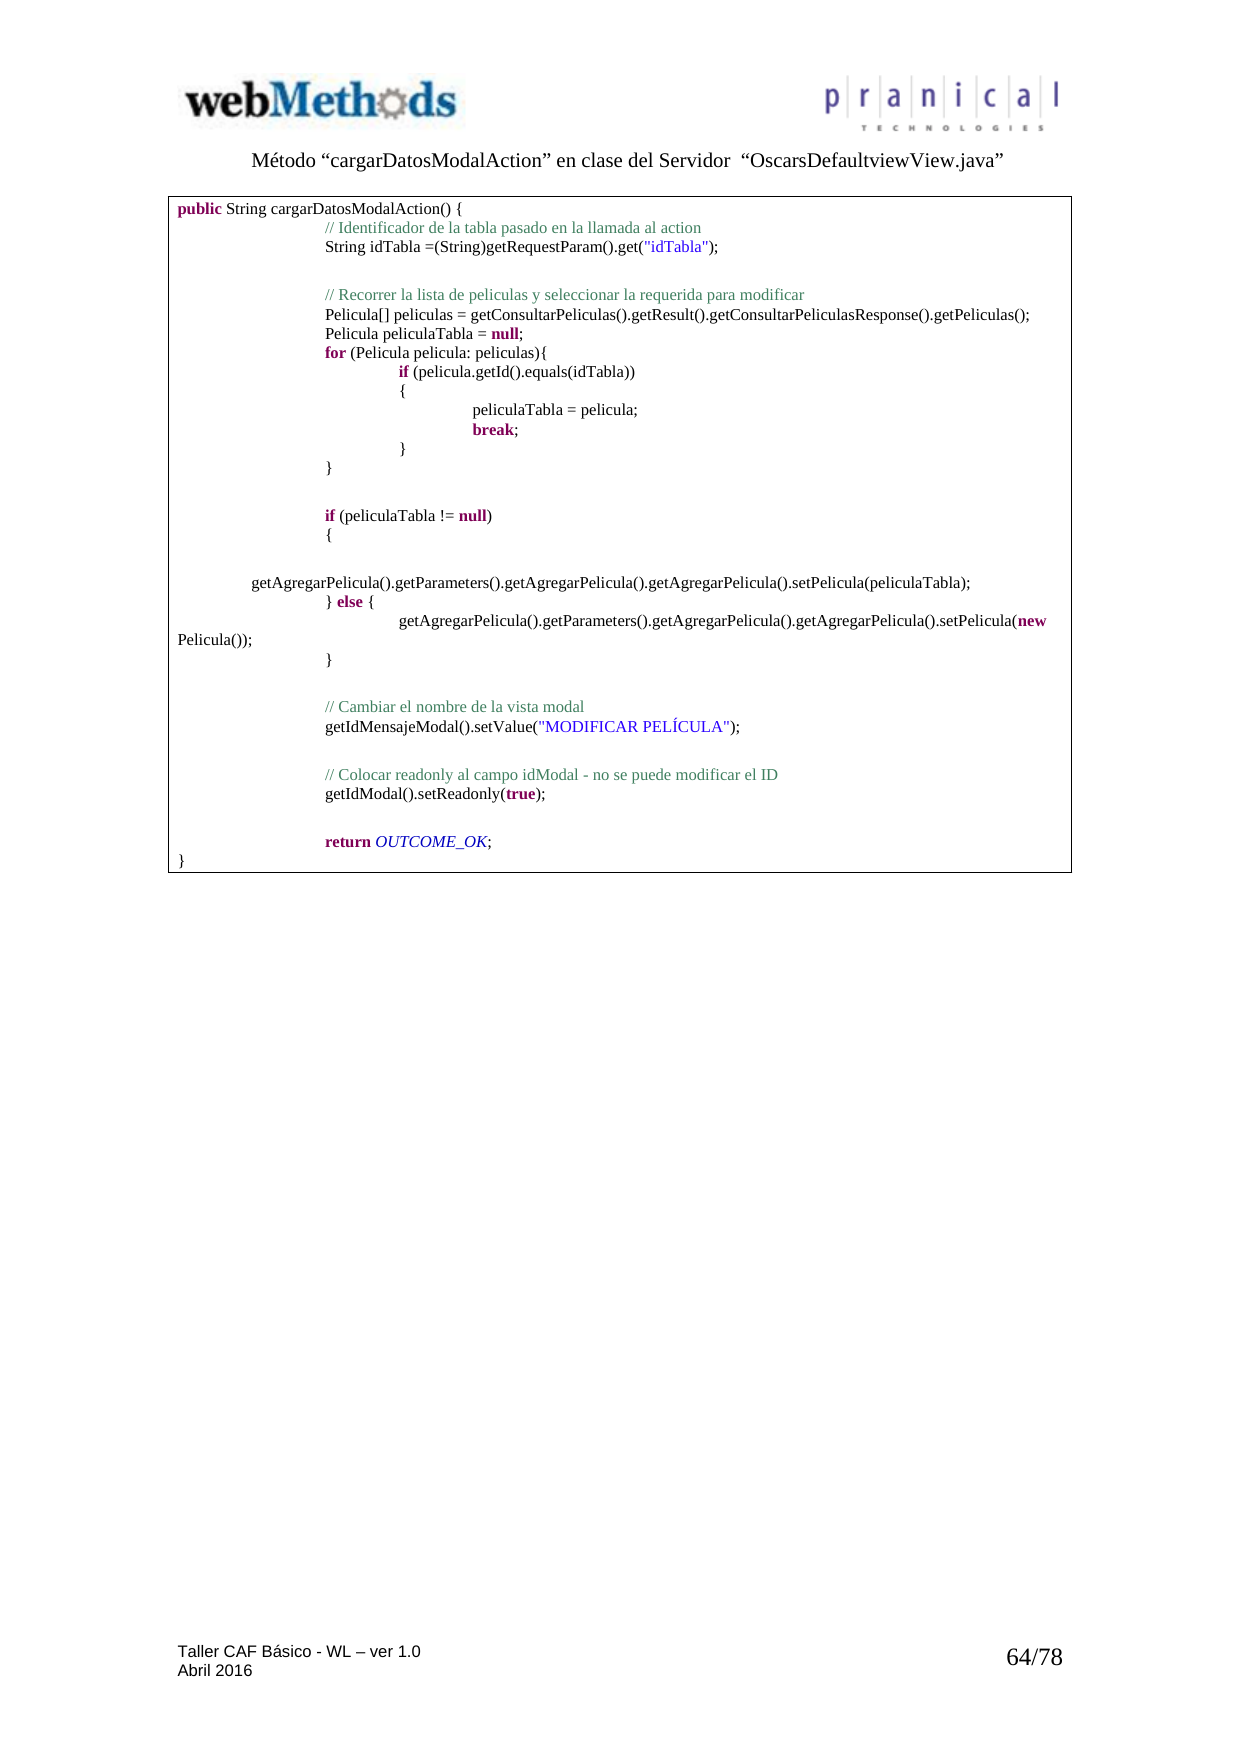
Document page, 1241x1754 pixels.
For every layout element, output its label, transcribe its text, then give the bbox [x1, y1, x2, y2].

text return OUTCOME_OK; [177, 831, 1063, 847]
text String idTabla =(String)getRequestParam().get("idTabla"); [177, 237, 1063, 256]
text } [177, 649, 1063, 668]
text // Recorrer la lista de peliculas y seleccionar la requerida para modificar [177, 285, 1063, 304]
text } [177, 438, 1063, 458]
text getAgregarPelicula().getParameters().getAgregarPelicula().getAgregarPelicula().setPelicula(new Pelicula()); [177, 611, 1063, 649]
picture [177, 73, 472, 136]
picture [822, 73, 1063, 136]
text peliculaTabla = pelicula; [177, 400, 1063, 419]
text getIdMensajeModal().setValue("MODIFICAR PELÍCULA"); [177, 716, 1063, 736]
text if (peliculaTabla != null) [177, 506, 1063, 525]
text // Colocar readonly al campo idModal - no se puede modificar el ID [177, 764, 1063, 783]
text { [177, 525, 1063, 544]
text { [177, 381, 1063, 400]
text } [169, 847, 1071, 872]
text for (Pelicula pelicula: peliculas){ [177, 343, 1063, 362]
text } else { [177, 592, 1063, 611]
text Pelicula peliculaTabla = null; [177, 323, 1063, 343]
text break; [177, 419, 1063, 438]
text Método “cargarDatosModalAction” en clase del Servidor “OscarsDefaultviewView.java” [251, 148, 1063, 172]
text getAgregarPelicula().getParameters().getAgregarPelicula().getAgregarPelicula().setPelicula(peliculaTabla); [177, 544, 1063, 592]
text getIdModal().setReadonly(true); [177, 783, 1063, 803]
text // Cambiar el nombre de la vista modal [177, 697, 1063, 716]
text if (pelicula.getId().equals(idTabla)) [177, 362, 1063, 381]
text Pelicula[] peliculas = getConsultarPeliculas().getResult().getConsultarPeliculasResponse().getPeliculas(); [177, 304, 1063, 323]
text } [177, 458, 1063, 477]
text public String cargarDatosModalAction() { [169, 197, 1071, 218]
text // Identificador de la tabla pasado en la llamada al action [177, 218, 1063, 237]
